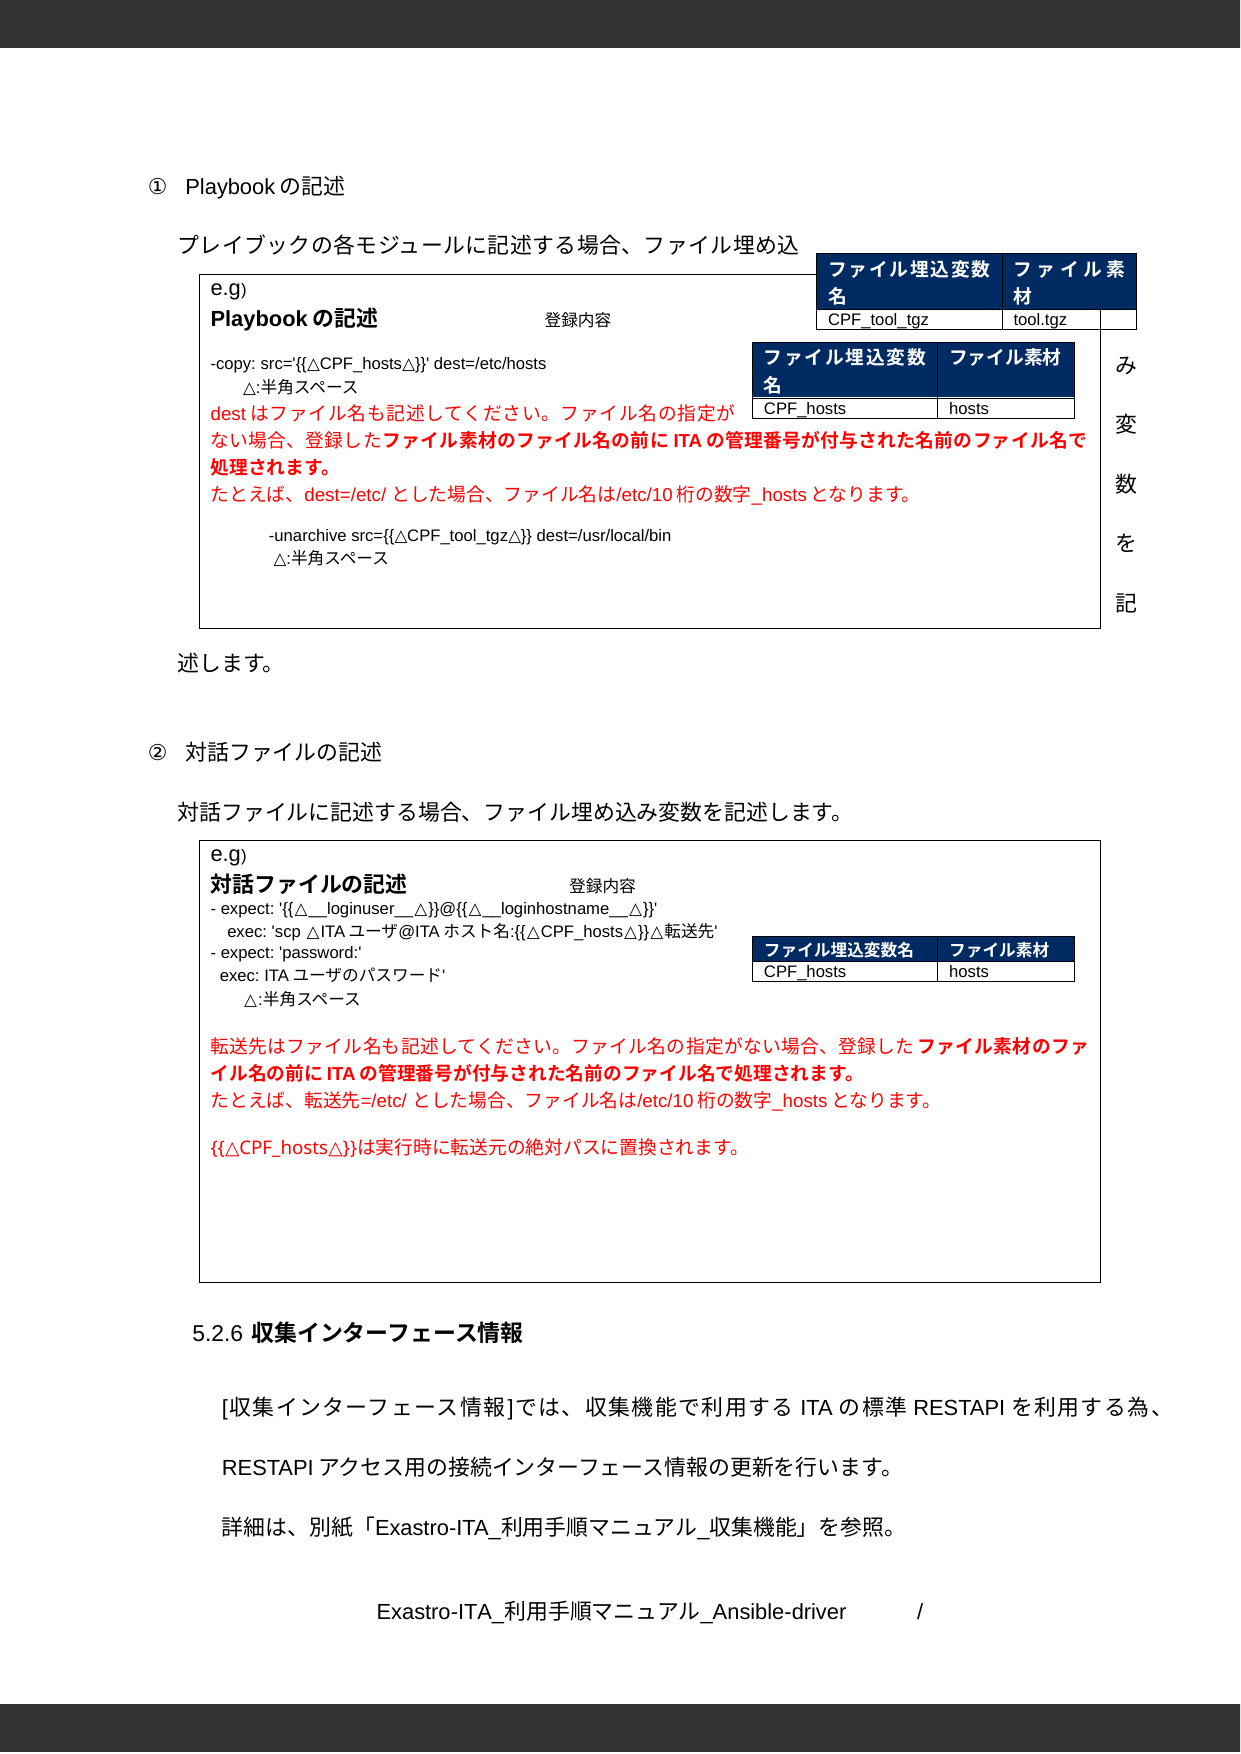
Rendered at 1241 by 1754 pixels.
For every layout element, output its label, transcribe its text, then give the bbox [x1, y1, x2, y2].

text 対話ファイルに記述する場合、ファイル埋め込み変数を記述します。 [177, 781, 1152, 840]
table_header e.g) 対話ファイルの記述 登録内容 - expect: '{{△__loginuser__△}}@{{△__loginhostname__△}}' exec: 'scp △ITAユーザ@ITAホスト名:{{△CPF_hosts△}}△転送先' - expect: 'password:' exec: ITAユーザのパスワード' △:半角スペース 転送先はファイル名も記述してください。ファイル名の指定がない場合、登録したファイル素材のファイル名の前にITAの管理番号が付与された名前のファイル名で処理されます。 たとえば、転送先=/etc/ とした場合、ファイル名は/etc/10桁の数字_hostsとなります。 {{△CPF_hosts△}}は実行時に転送元の絶対パスに置換されます。 [200, 841, 1100, 1282]
text プレイブックの各モジュールに記述する場合、ファイル埋め込み変数を記述します。 [177, 214, 1152, 691]
list Playbookの記述 [148, 155, 1152, 214]
list 対話ファイルの記述 [148, 721, 1152, 781]
list 詳細は、別紙「Exastro-ITA_利用手順マニュアル_収集機能」を参照。 [222, 1496, 1152, 1555]
picture [0, 0, 1241, 48]
subtitle 収集インターフェース情報 [192, 885, 1152, 1362]
list [収集インターフェース情報]では、収集機能で利用するITAの標準RESTAPIを利用する為、RESTAPIアクセス用の接続インターフェース情報の更新を行います。 [222, 1376, 1152, 1496]
picture [0, 1704, 1241, 1752]
table_header e.g) Playbookの記述 登録内容 -copy: src='{{△CPF_hosts△}}' dest=/etc/hosts △:半角スペース destはファイル名も記述してください。ファイル名の指定がない場合、登録したファイル素材のファイル名の前にITAの管理番号が付与された名前のファイル名で処理されます。 たとえば、dest=/etc/ とした場合、ファイル名は/etc/10桁の数字_hostsとなります。 -unarchive src={{△CPF_tool_tgz△}} dest=/usr/local/bin △:半角スペース [200, 275, 1100, 628]
